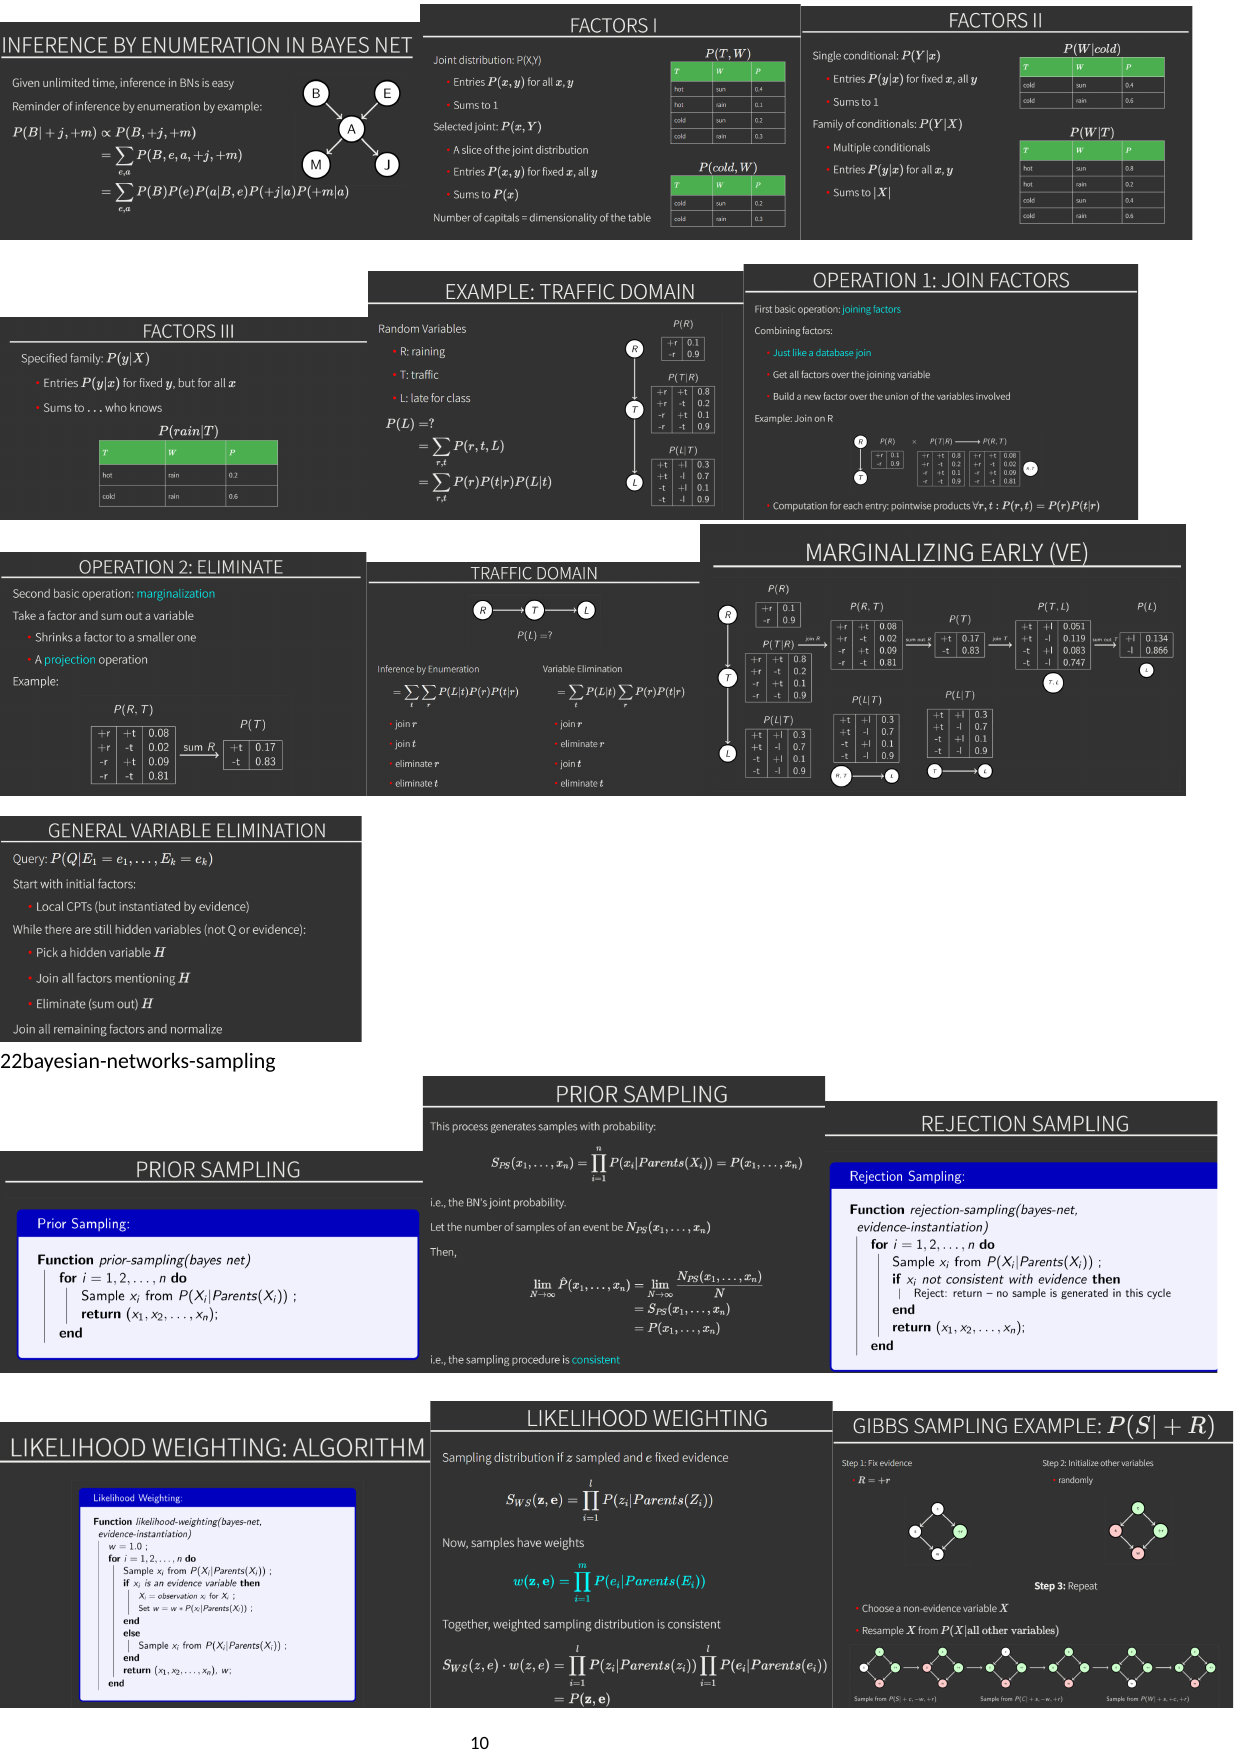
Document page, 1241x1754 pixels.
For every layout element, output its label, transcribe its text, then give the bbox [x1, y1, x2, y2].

picture [0, 1401, 1234, 1708]
picture [0, 4, 1193, 240]
picture [0, 816, 362, 1042]
picture [0, 1076, 1218, 1373]
picture [0, 524, 1186, 796]
picture [0, 264, 1139, 520]
list 22bayesian-networks-sampling [0, 1044, 1240, 1077]
